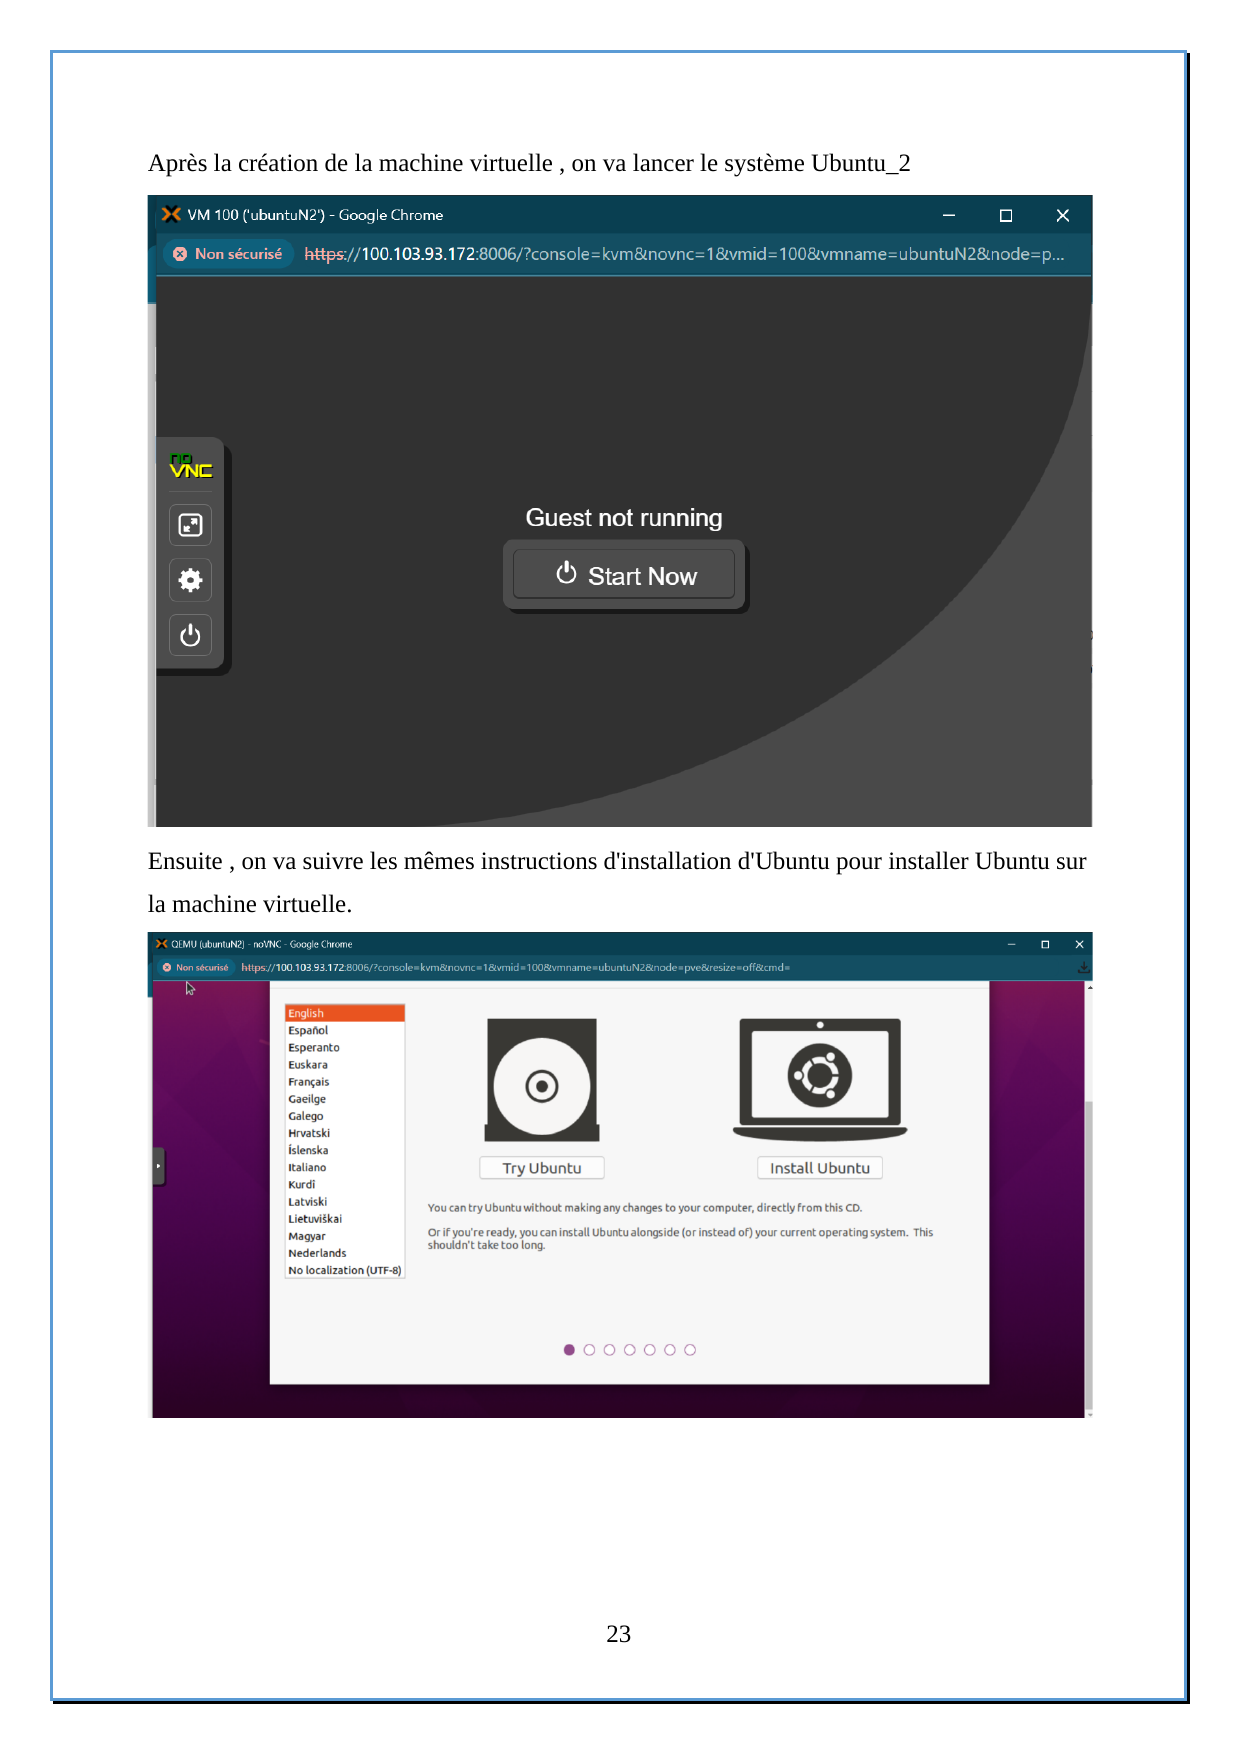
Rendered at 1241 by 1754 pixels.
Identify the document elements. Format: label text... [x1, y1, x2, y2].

text Après la création de la machine virtuelle , on va lancer le système Ubuntu_2 [148, 148, 1089, 176]
text Ensuite , on va suivre les mêmes instructions d'installation d'Ubuntu pour installer Ubuntu sur la machine virtuelle. [148, 846, 1089, 918]
picture [147, 195, 1093, 827]
picture [147, 932, 1093, 1418]
